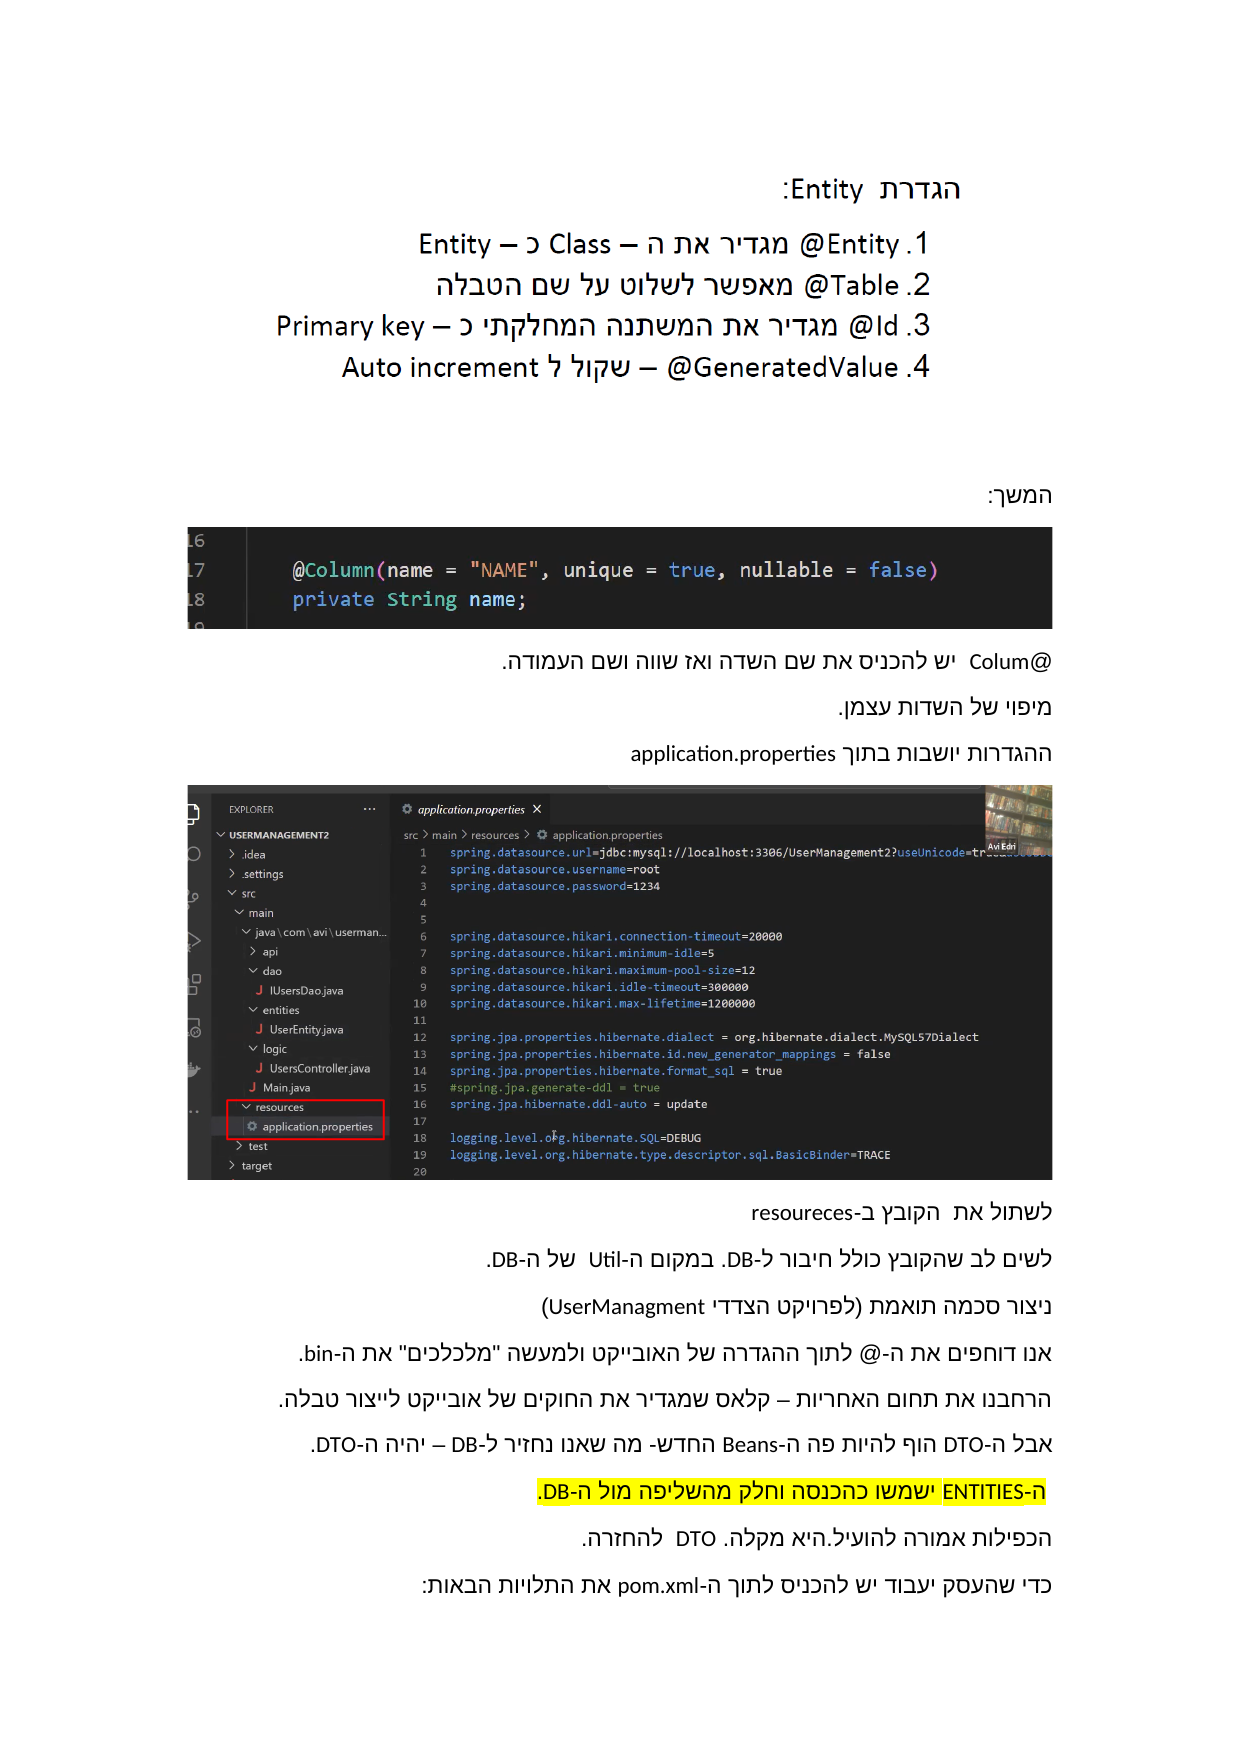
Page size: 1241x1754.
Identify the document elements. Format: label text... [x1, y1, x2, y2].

text @Colum יש להכניס את שם השדה ואז שווה ושם העמודה. [187, 647, 1053, 675]
text אנו דוחפים את ה-@ לתוך ההגדרה של האובייקט ולמעשה "מלכלכים" את ה-bin. [187, 1339, 1053, 1367]
picture [187, 527, 1053, 629]
text כדי שהעסק יעבוד יש להכניס לתוך ה-pom.xml את התלויות הבאות: [187, 1571, 1053, 1599]
text ניצור סכמה תואמת (לפרויקט הצדדי UserManagment) [187, 1292, 1053, 1320]
picture [187, 150, 1053, 417]
text לשים לב שהקובץ כולל חיבור ל-DB. במקום ה-Util של ה-DB. [187, 1245, 1053, 1273]
text לשתול את הקובץ ב-resoureces [187, 1198, 1053, 1226]
text המשך: [187, 482, 1053, 509]
text ההגדרות יושבות בתוך application.properties [187, 739, 1053, 767]
text אבל ה-DTO הוף להיות פה ה-Beans החדש- מה שאנו נחזיר ל-DB – יהיה ה-DTO. [187, 1431, 1053, 1459]
text הרחבנו את תחום האחריות – קלאס שמגדיר את החוקים של אובייקט לייצור טבלה. [187, 1386, 1053, 1412]
picture [187, 785, 1053, 1180]
text ה-ENTITIES ישמשו כהכנסה וחלק מהשליפה מול ה-DB. [187, 1477, 1053, 1506]
text מיפוי של השדות עצמן. [187, 694, 1053, 720]
text הכפילות אמורה להועיל.היא מקלה. DTO להחזרה. [187, 1524, 1053, 1552]
